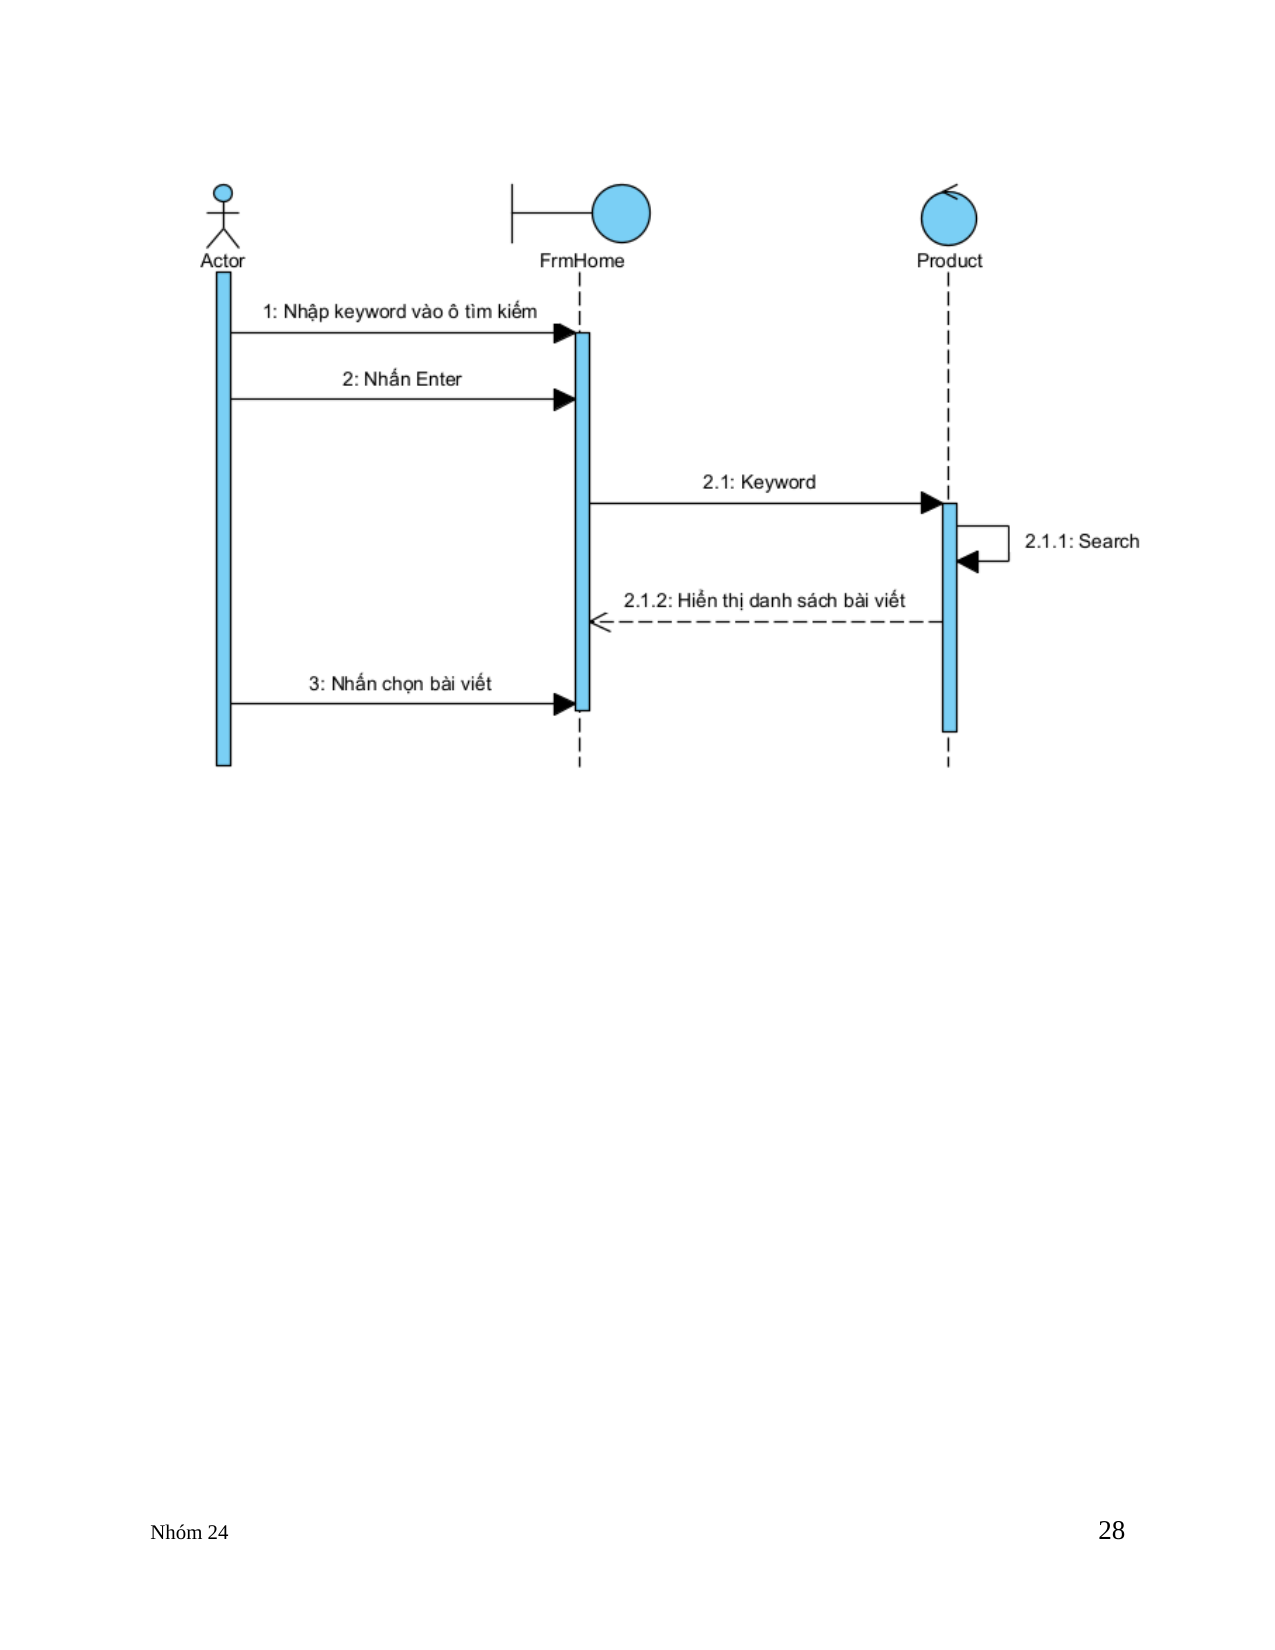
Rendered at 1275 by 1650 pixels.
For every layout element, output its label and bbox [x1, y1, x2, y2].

picture [150, 150, 1173, 823]
